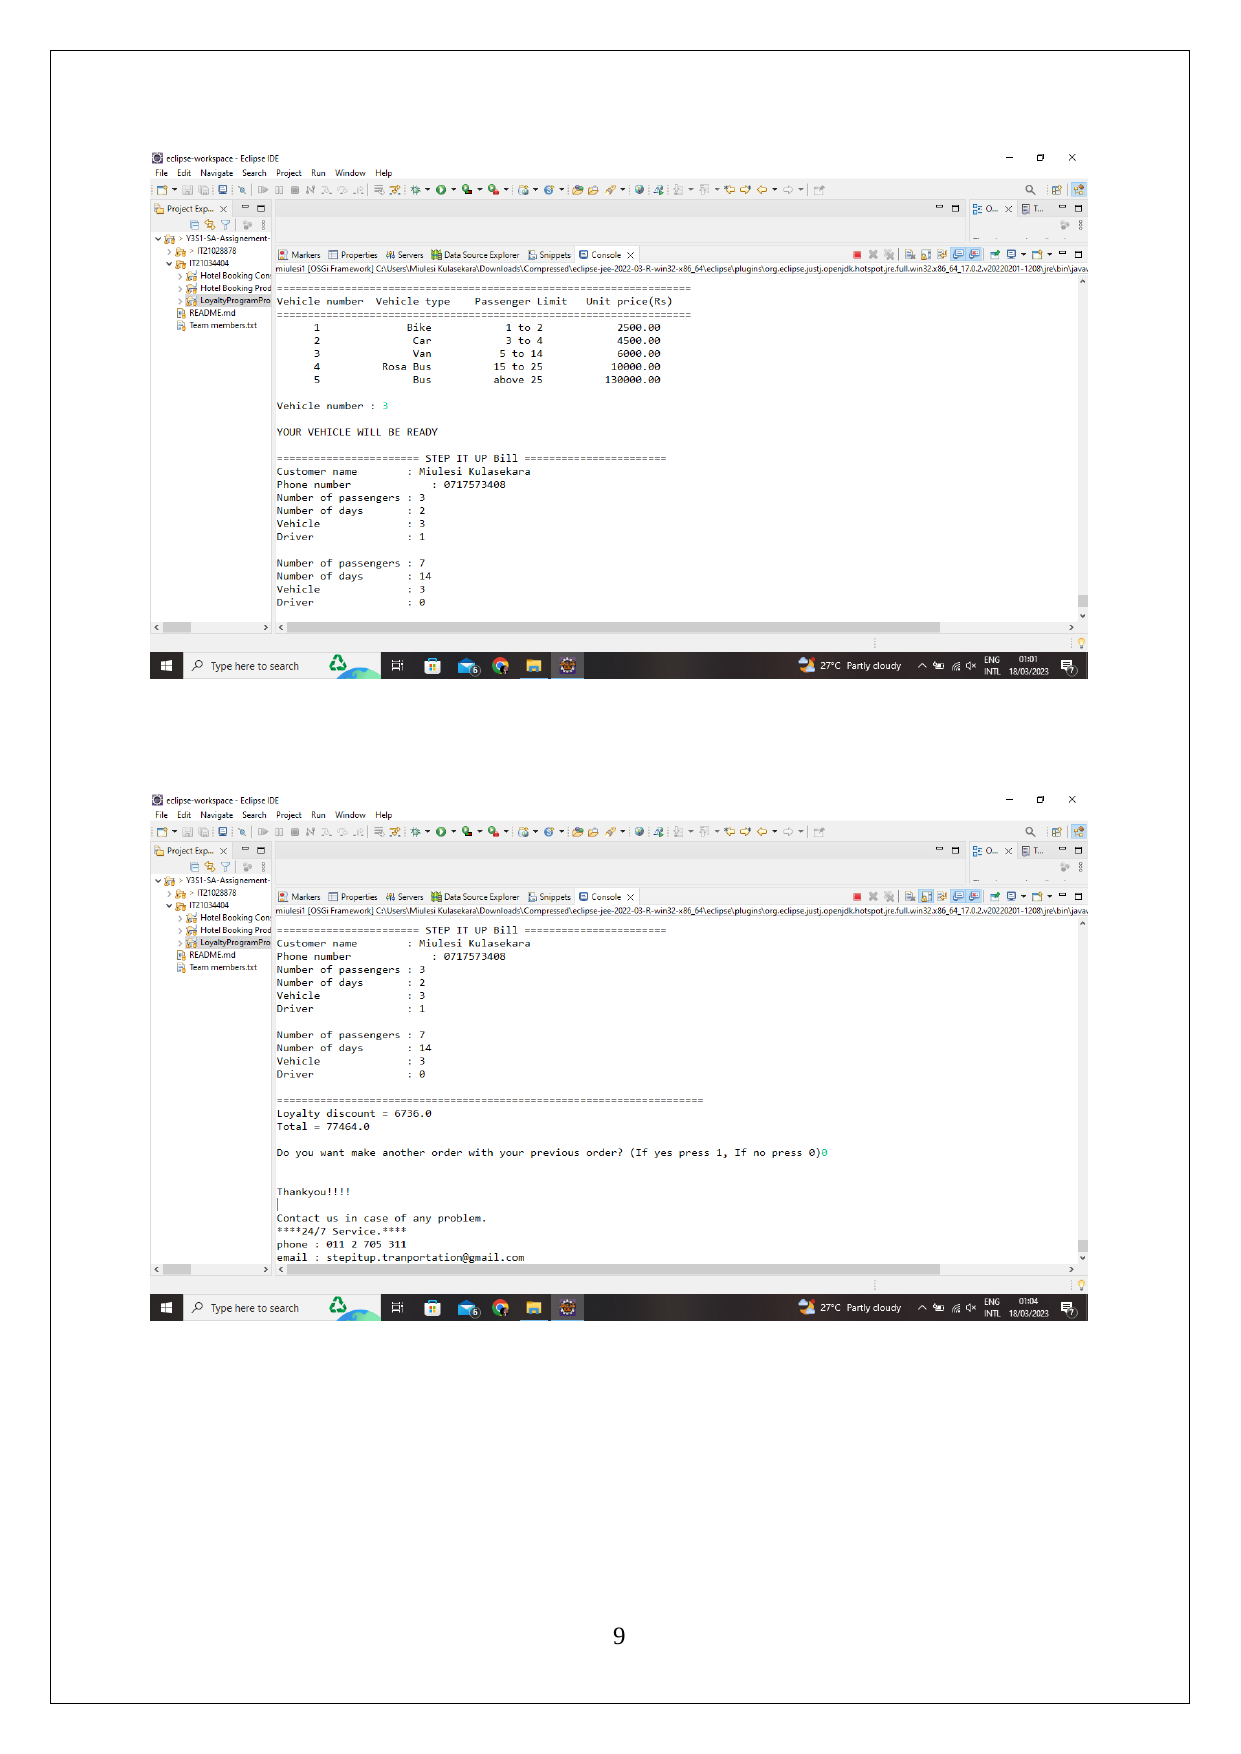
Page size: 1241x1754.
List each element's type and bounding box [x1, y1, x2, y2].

picture [150, 792, 1088, 1321]
picture [150, 151, 1088, 679]
